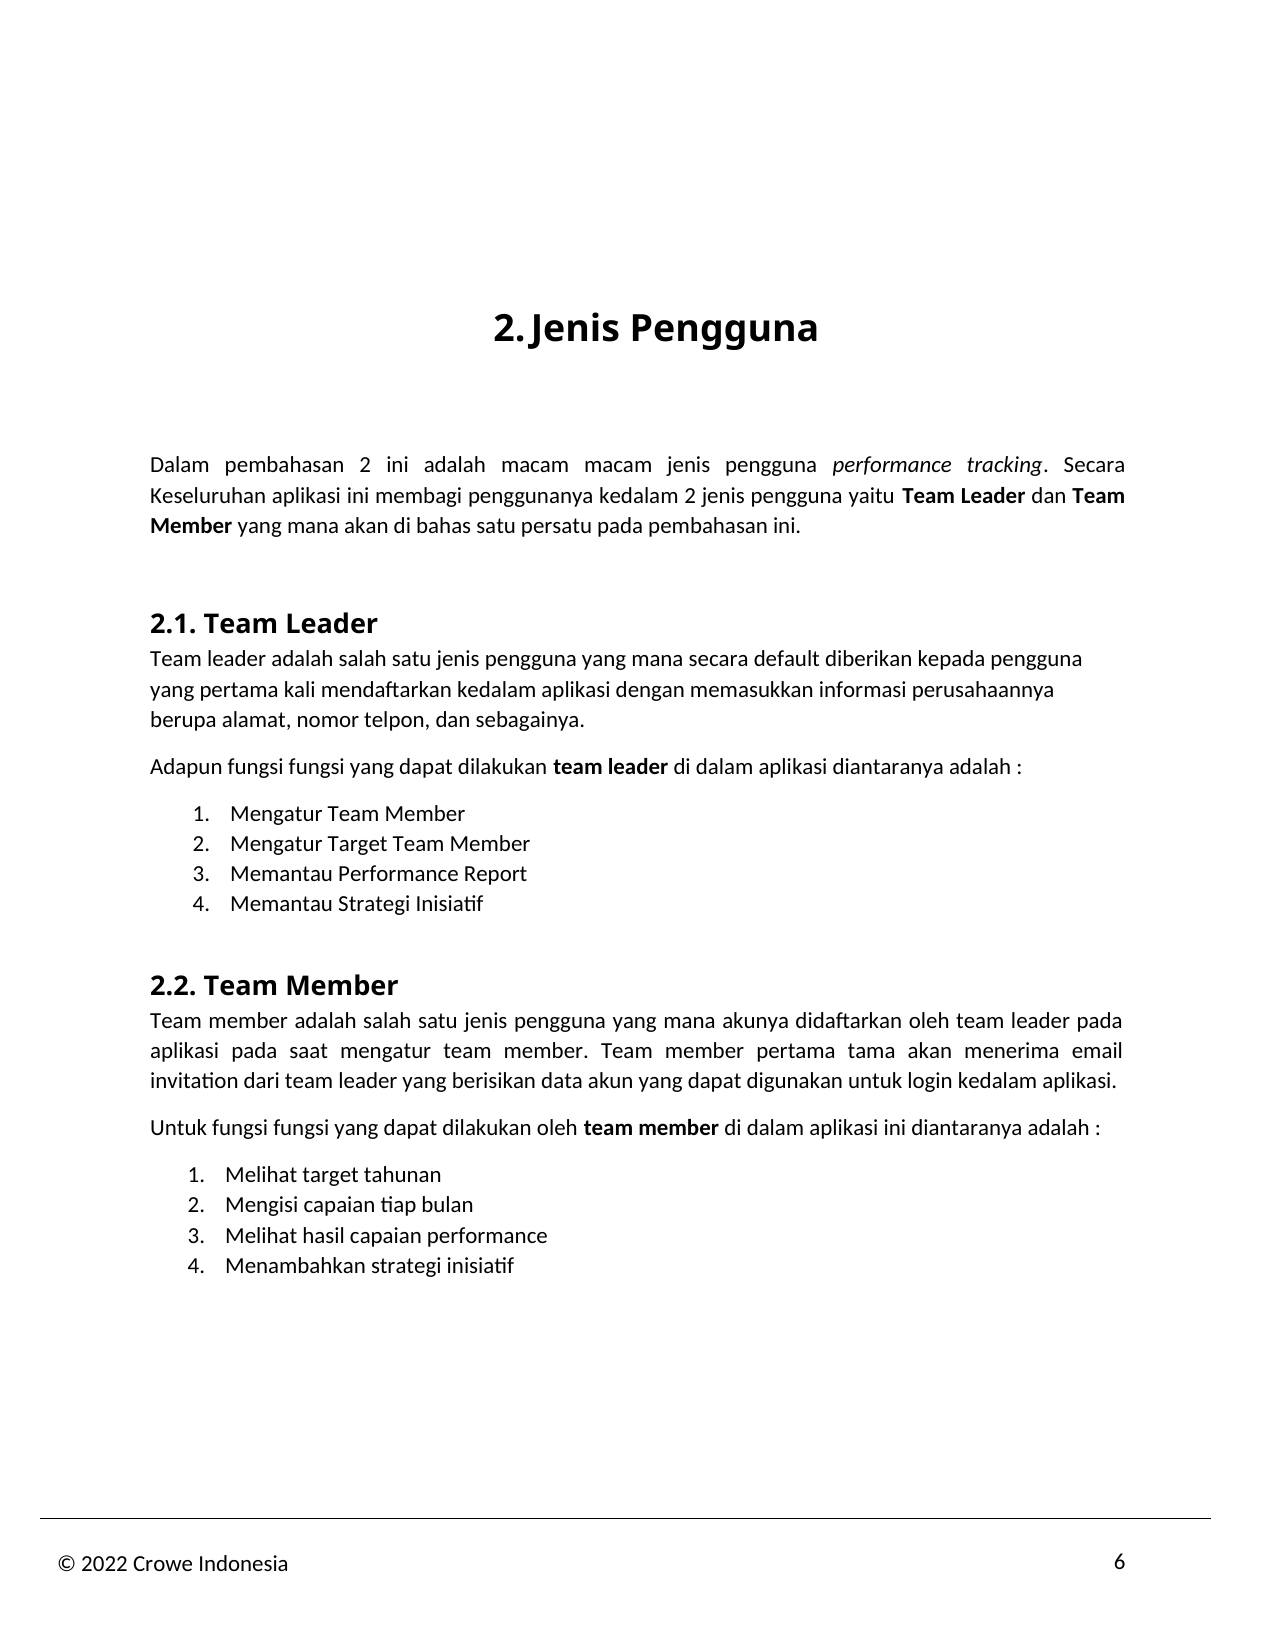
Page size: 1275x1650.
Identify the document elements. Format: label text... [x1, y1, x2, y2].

list Melihat hasil capaian performance [187, 1221, 1125, 1249]
list Memantau Strategi Inisiatif [192, 889, 1125, 917]
text Team member adalah salah satu jenis pengguna yang mana akunya didaftarkan oleh team leader pada aplikasi pada saat mengatur team member. Team member pertama tama akan menerima email invitation dari team leader yang berisikan data akun yang dapat digunakan untuk login kedalam aplikasi. [150, 1006, 1125, 1094]
text Dalam pembahasan 2 ini adalah macam macam jenis pengguna performance tracking. Secara Keseluruhan aplikasi ini membagi penggunanya kedalam 2 jenis pengguna yaitu Team Leader dan Team Member yang mana akan di bahas satu persatu pada pembahasan ini. [150, 451, 1125, 539]
list Memantau Performance Report [192, 859, 1125, 887]
list Menambahkan strategi inisiatif [187, 1251, 1125, 1279]
list Mengatur Team Member [192, 799, 1125, 827]
list Mengisi capaian tiap bulan [187, 1191, 1125, 1218]
list Melihat target tahunan [187, 1160, 1125, 1188]
subtitle 2.1. Team Leader [150, 605, 1125, 642]
text Team leader adalah salah satu jenis pengguna yang mana secara default diberikan kepada pengguna yang pertama kali mendaftarkan kedalam aplikasi dengan memasukkan informasi perusahaannya berupa alamat, nomor telpon, dan sebagainya. [150, 644, 1125, 733]
list Mengatur Target Team Member [192, 829, 1125, 857]
subtitle Jenis Pengguna [187, 302, 1125, 353]
text Untuk fungsi fungsi yang dapat dilakukan oleh team member di dalam aplikasi ini diantaranya adalah : [150, 1113, 1125, 1141]
text Adapun fungsi fungsi yang dapat dilakukan team leader di dalam aplikasi diantaranya adalah : [150, 752, 1125, 780]
subtitle 2.2. Team Member [150, 966, 1125, 1003]
